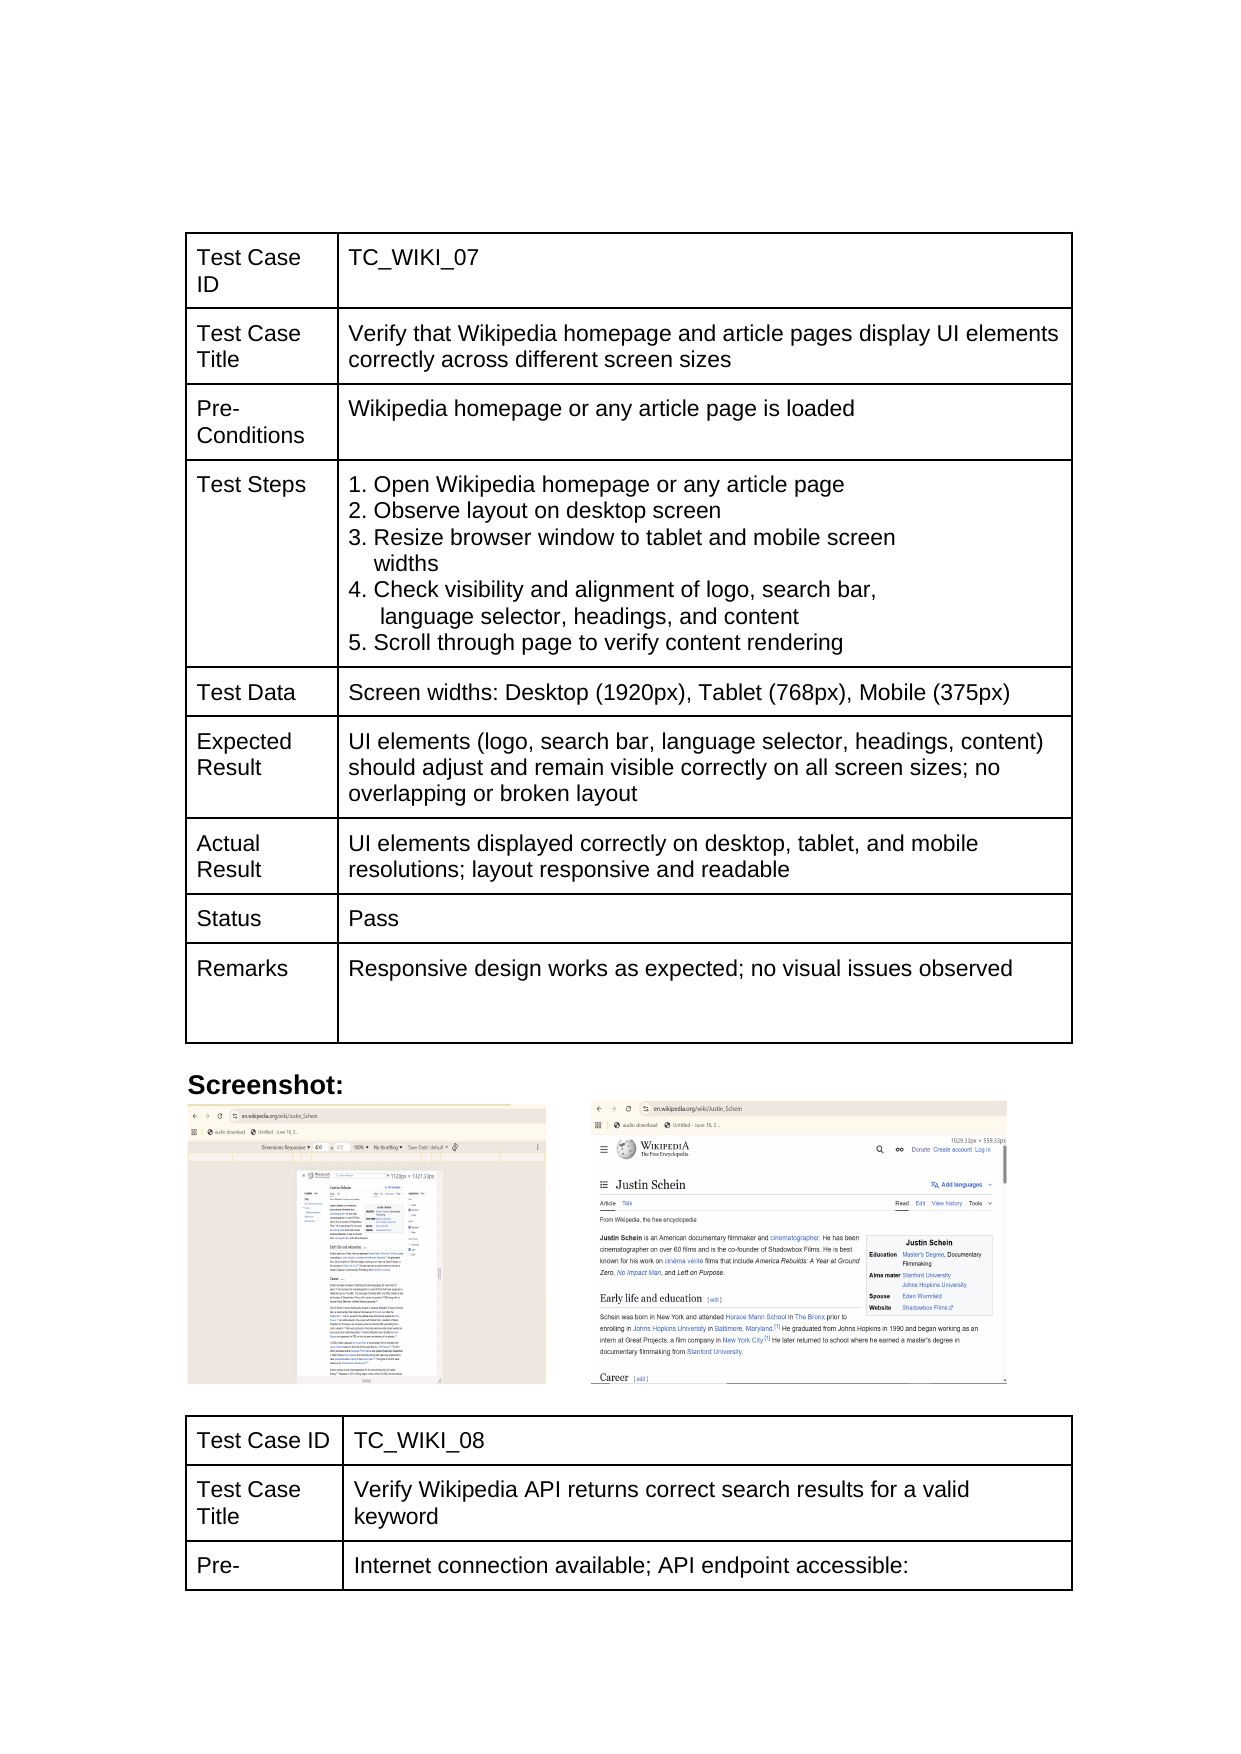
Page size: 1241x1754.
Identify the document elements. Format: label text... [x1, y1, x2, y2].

table_cell 1. Open Wikipedia homepage or any article page 2. Observe layout on desktop screen 3. Resize browser window to tablet and mobile screen widths 4. Check visibility and alignment of logo, search bar, language selector, headings, and content 5. Scroll through page to verify content rendering [339, 461, 1071, 666]
table_cell Remarks [187, 944, 337, 1042]
table_cell Actual Result [187, 819, 337, 893]
table_cell Verify Wikipedia API returns correct search results for a valid keyword [344, 1466, 1071, 1539]
table_cell Pre-Conditions [187, 385, 337, 458]
table_cell Pass [339, 895, 1071, 942]
table_cell Test Case Title [187, 1466, 342, 1539]
table_header TC_WIKI_08 [344, 1417, 1071, 1464]
table_cell Responsive design works as expected; no visual issues observed [339, 944, 1071, 1042]
table_cell Screen widths: Desktop (1920px), Tablet (768px), Mobile (375px) [339, 668, 1071, 715]
table_cell Test Data [187, 668, 337, 715]
table_cell Verify that Wikipedia homepage and article pages display UI elements correctly across different screen sizes [339, 309, 1071, 383]
table_cell UI elements displayed correctly on desktop, tablet, and mobile resolutions; layout responsive and readable [339, 819, 1071, 893]
text Screenshot: [187, 1069, 1053, 1101]
picture [187, 1104, 546, 1384]
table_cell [344, 1542, 1071, 1589]
table_header Test Case ID [187, 234, 337, 307]
table_cell Status [187, 895, 337, 942]
table_header TC_WIKI_07 [339, 234, 1071, 307]
picture [591, 1100, 1007, 1384]
table_cell Expected Result [187, 717, 337, 817]
table_cell Test Steps [187, 461, 337, 666]
table_cell UI elements (logo, search bar, language selector, headings, content) should adjust and remain visible correctly on all screen sizes; no overlapping or broken layout [339, 717, 1071, 817]
table_cell Wikipedia homepage or any article page is loaded [339, 385, 1071, 458]
table_cell Test Case Title [187, 309, 337, 383]
table_header Test Case ID [187, 1417, 342, 1464]
table_cell Pre-Conditions [187, 1542, 342, 1589]
